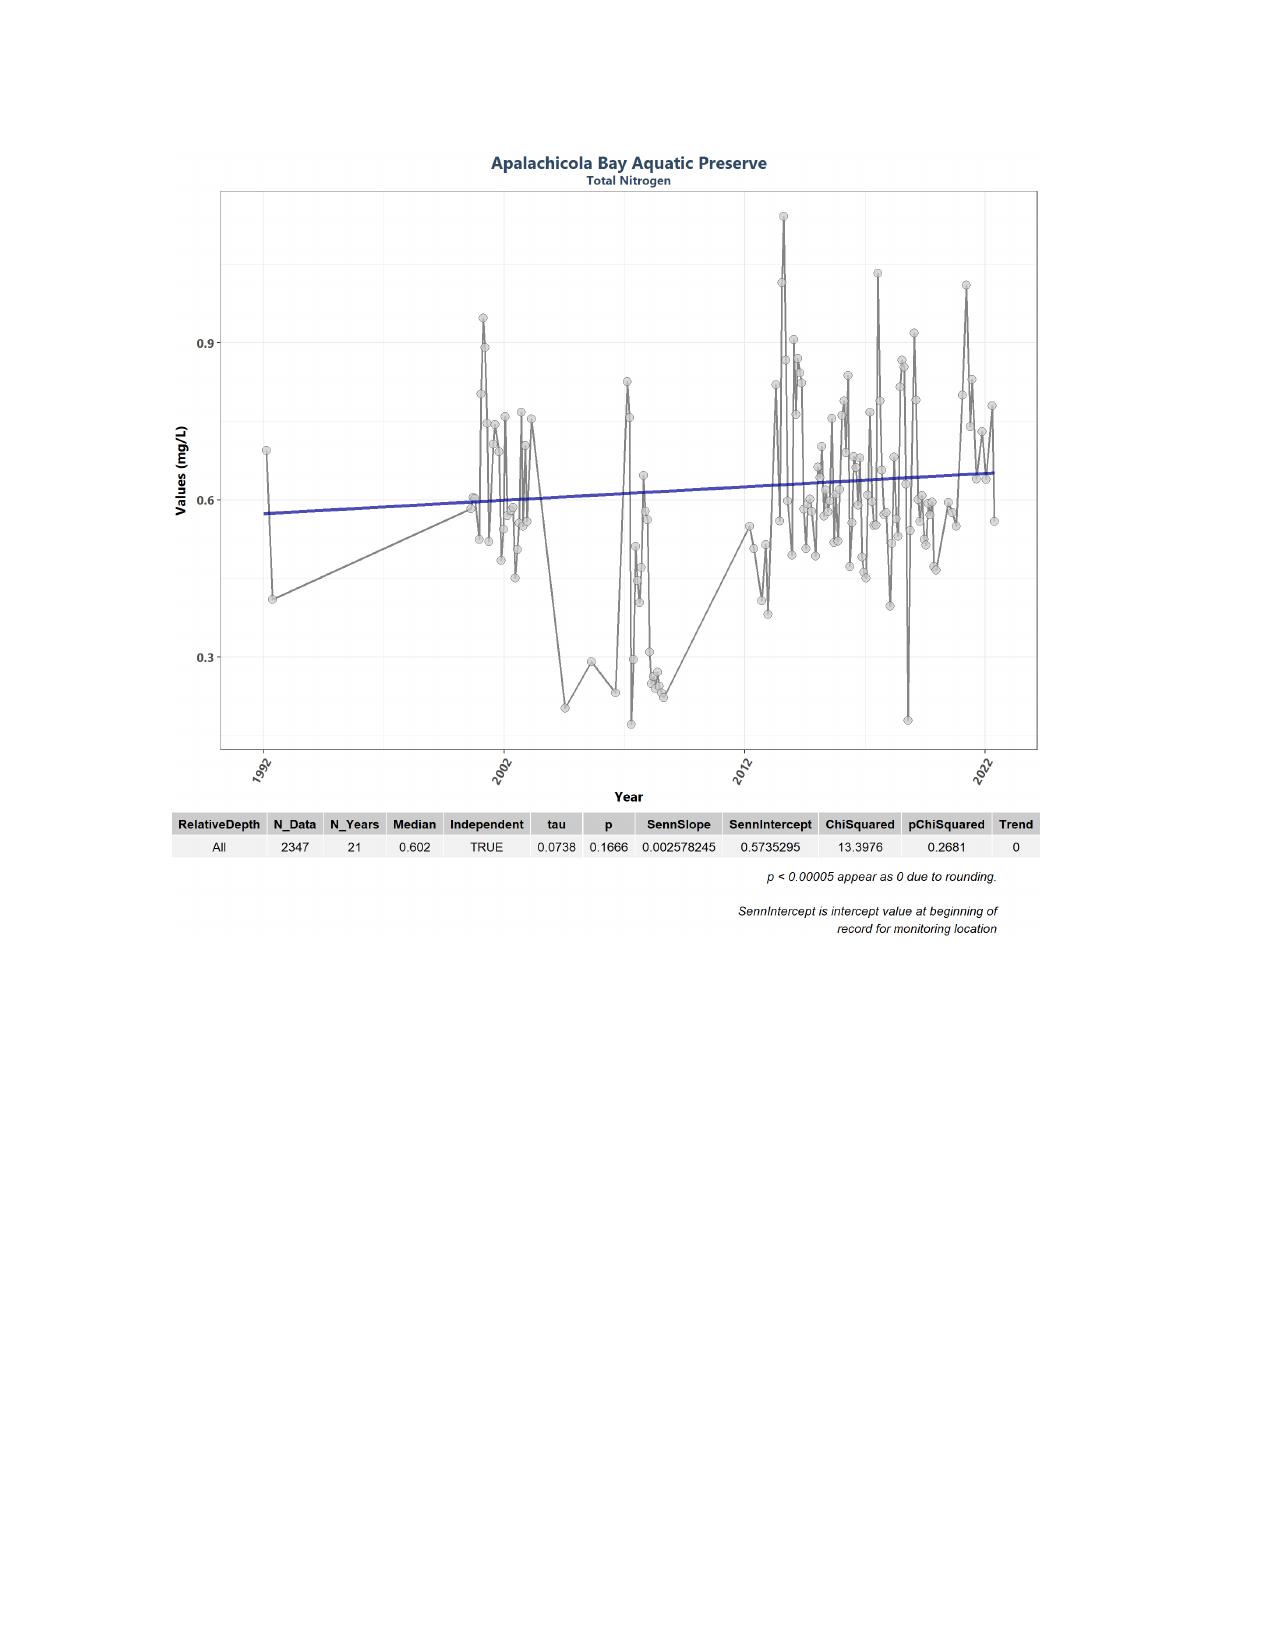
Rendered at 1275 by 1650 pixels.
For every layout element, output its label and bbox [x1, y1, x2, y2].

picture [168, 150, 1044, 938]
